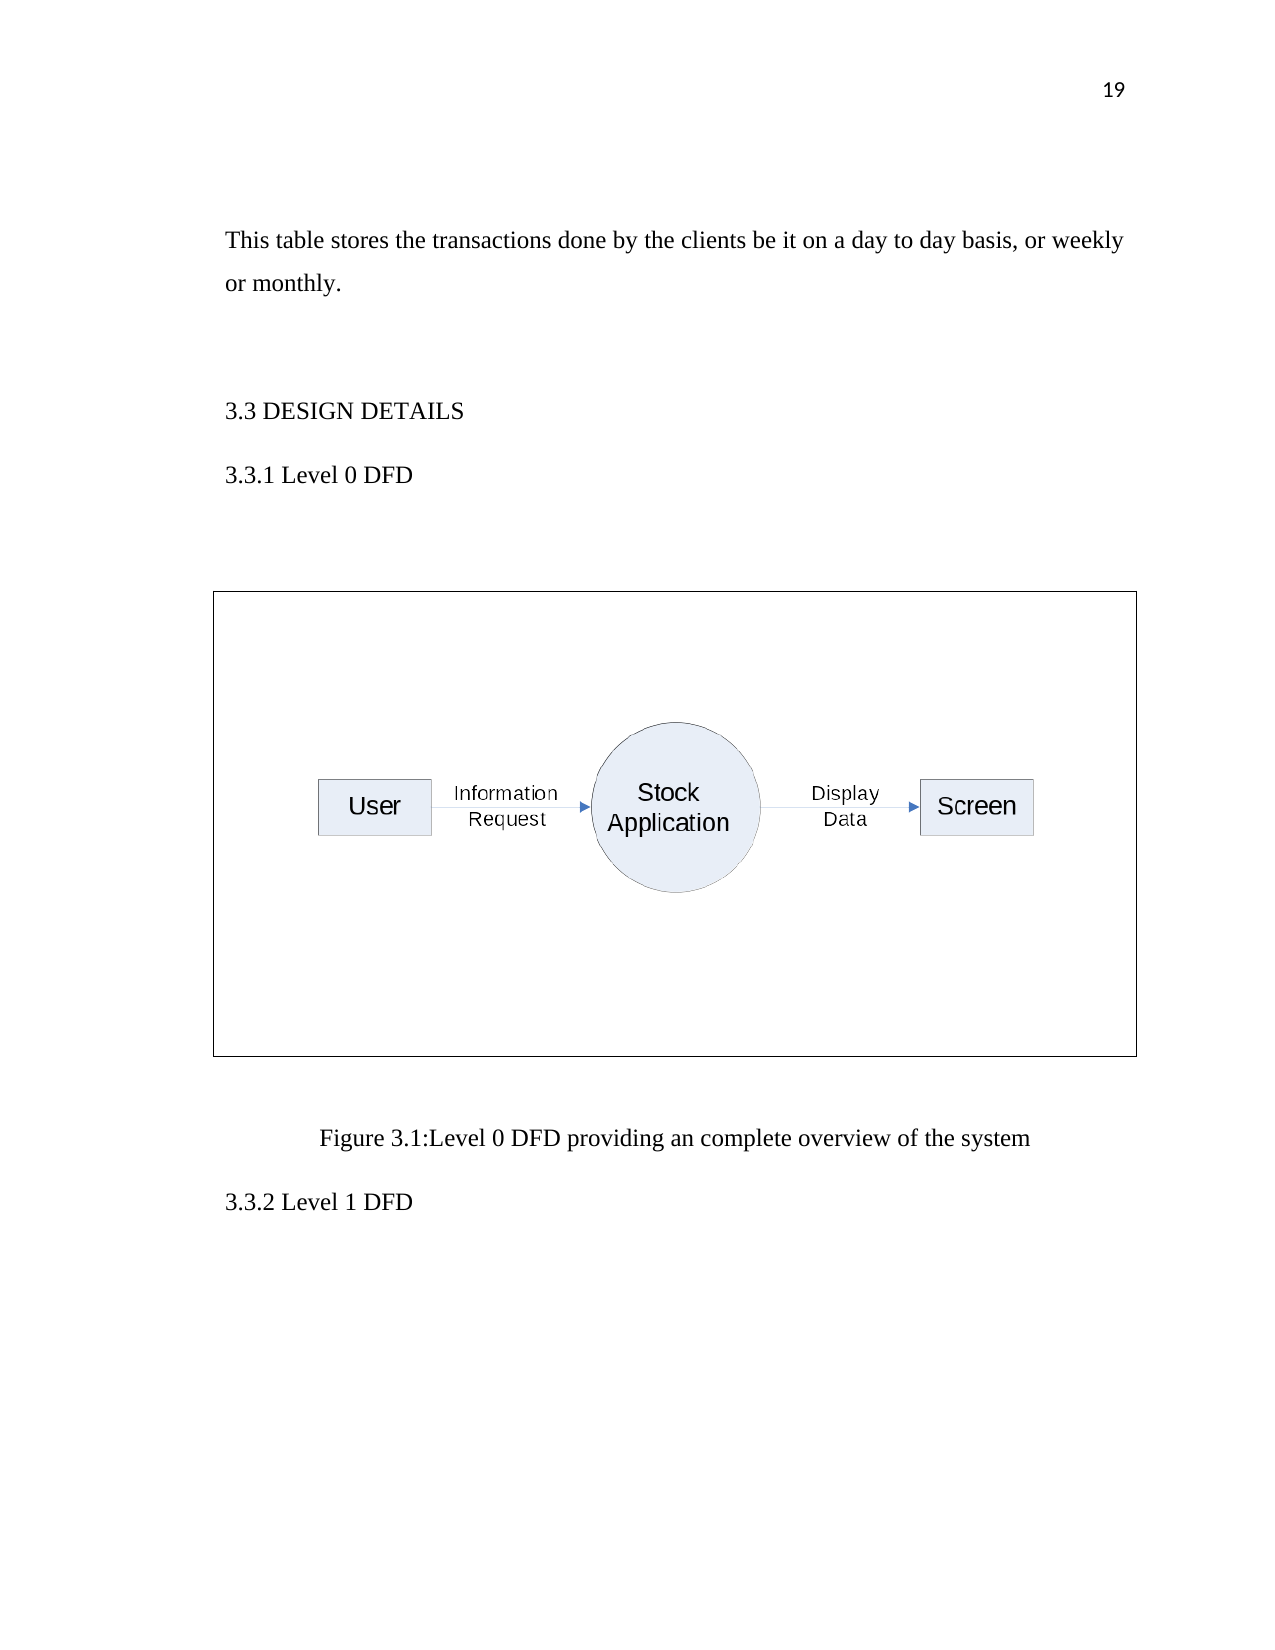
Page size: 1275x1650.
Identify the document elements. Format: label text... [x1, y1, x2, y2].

text 3.3.2 Level 1 DFD [225, 1187, 1125, 1216]
text 3.3.1 Level 0 DFD [225, 460, 1125, 489]
text Figure 3.1:Level 0 DFD providing an complete overview of the system [225, 1123, 1125, 1152]
text 3.3 Design Details [225, 396, 1125, 425]
table_header [214, 592, 1136, 1056]
text This table stores the transactions done by the clients be it on a day to day basis, or weekly or monthly. [225, 225, 1125, 297]
